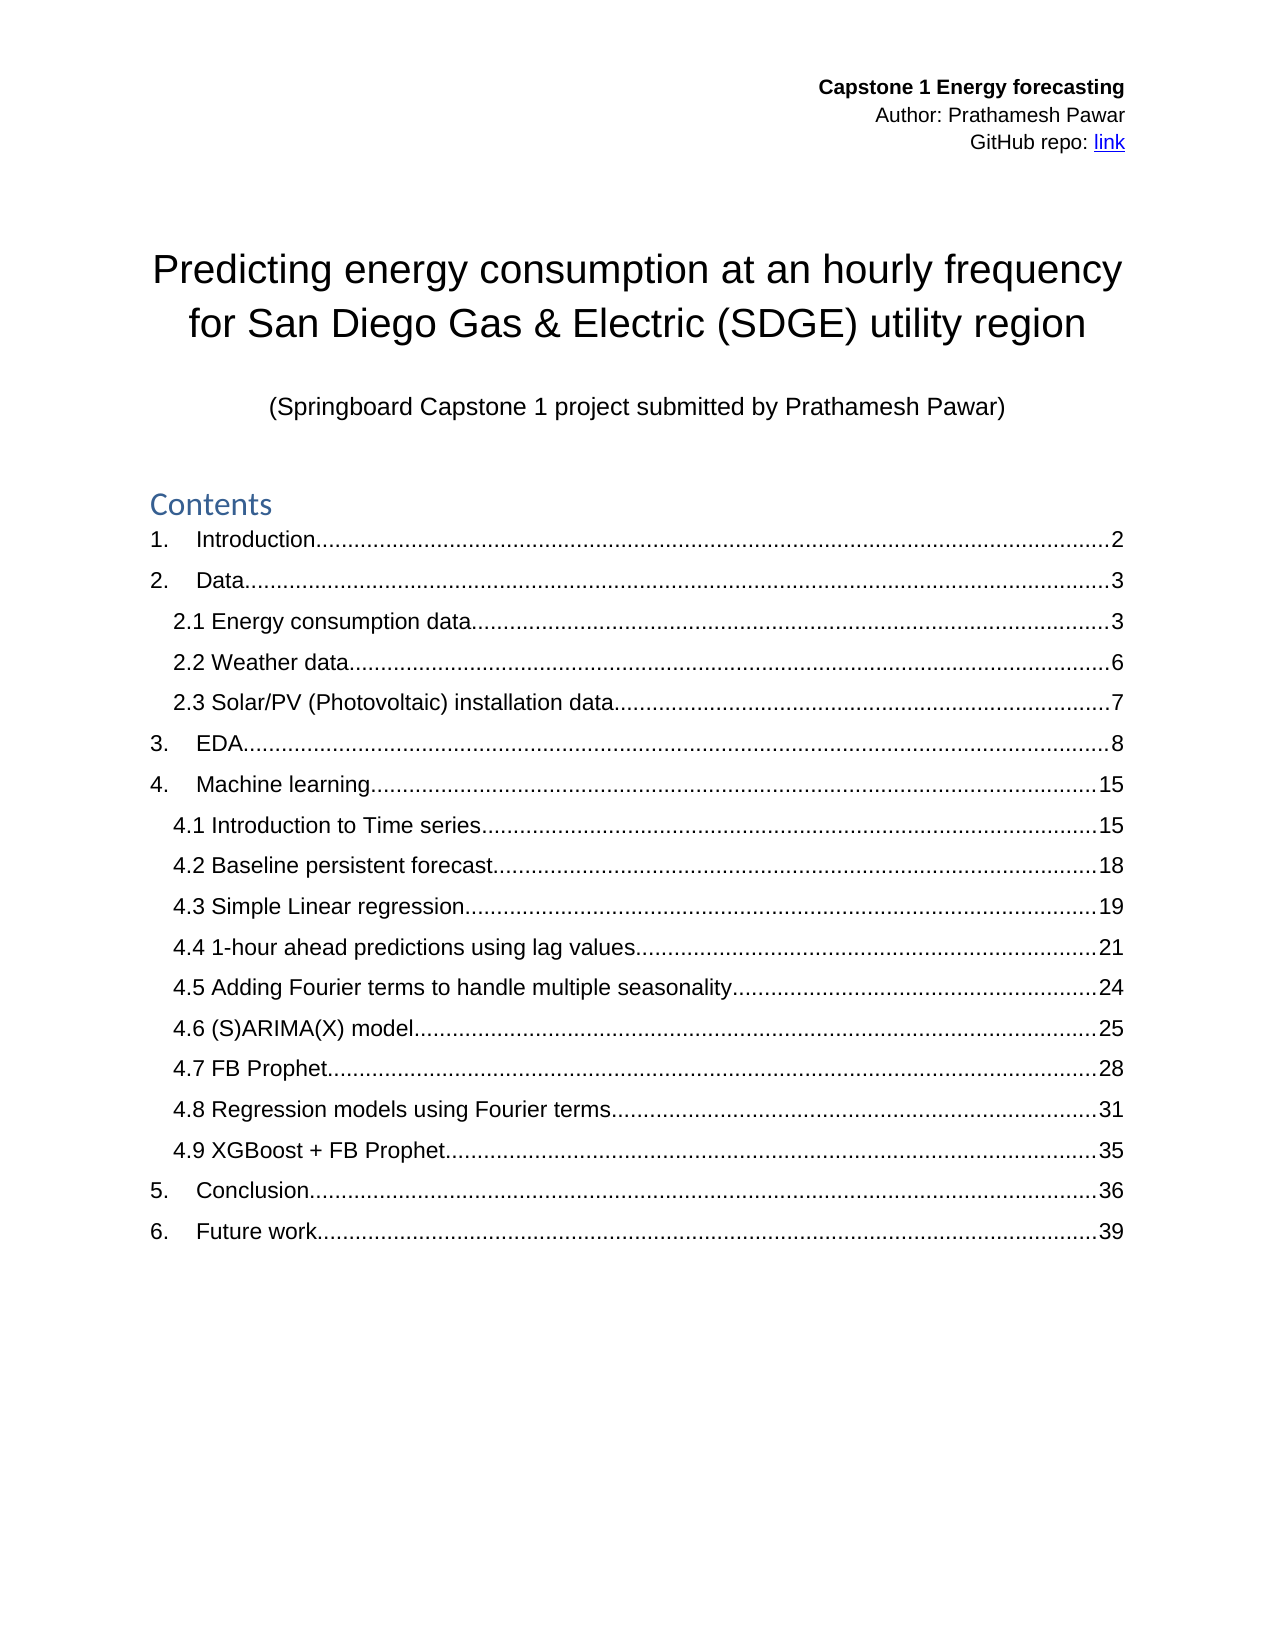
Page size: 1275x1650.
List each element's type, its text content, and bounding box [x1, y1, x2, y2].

text (Springboard Capstone 1 project submitted by Prathamesh Pawar) [150, 391, 1125, 420]
text Predicting energy consumption at an hourly frequency for San Diego Gas & Electric (SDGE) utility region [150, 245, 1125, 346]
